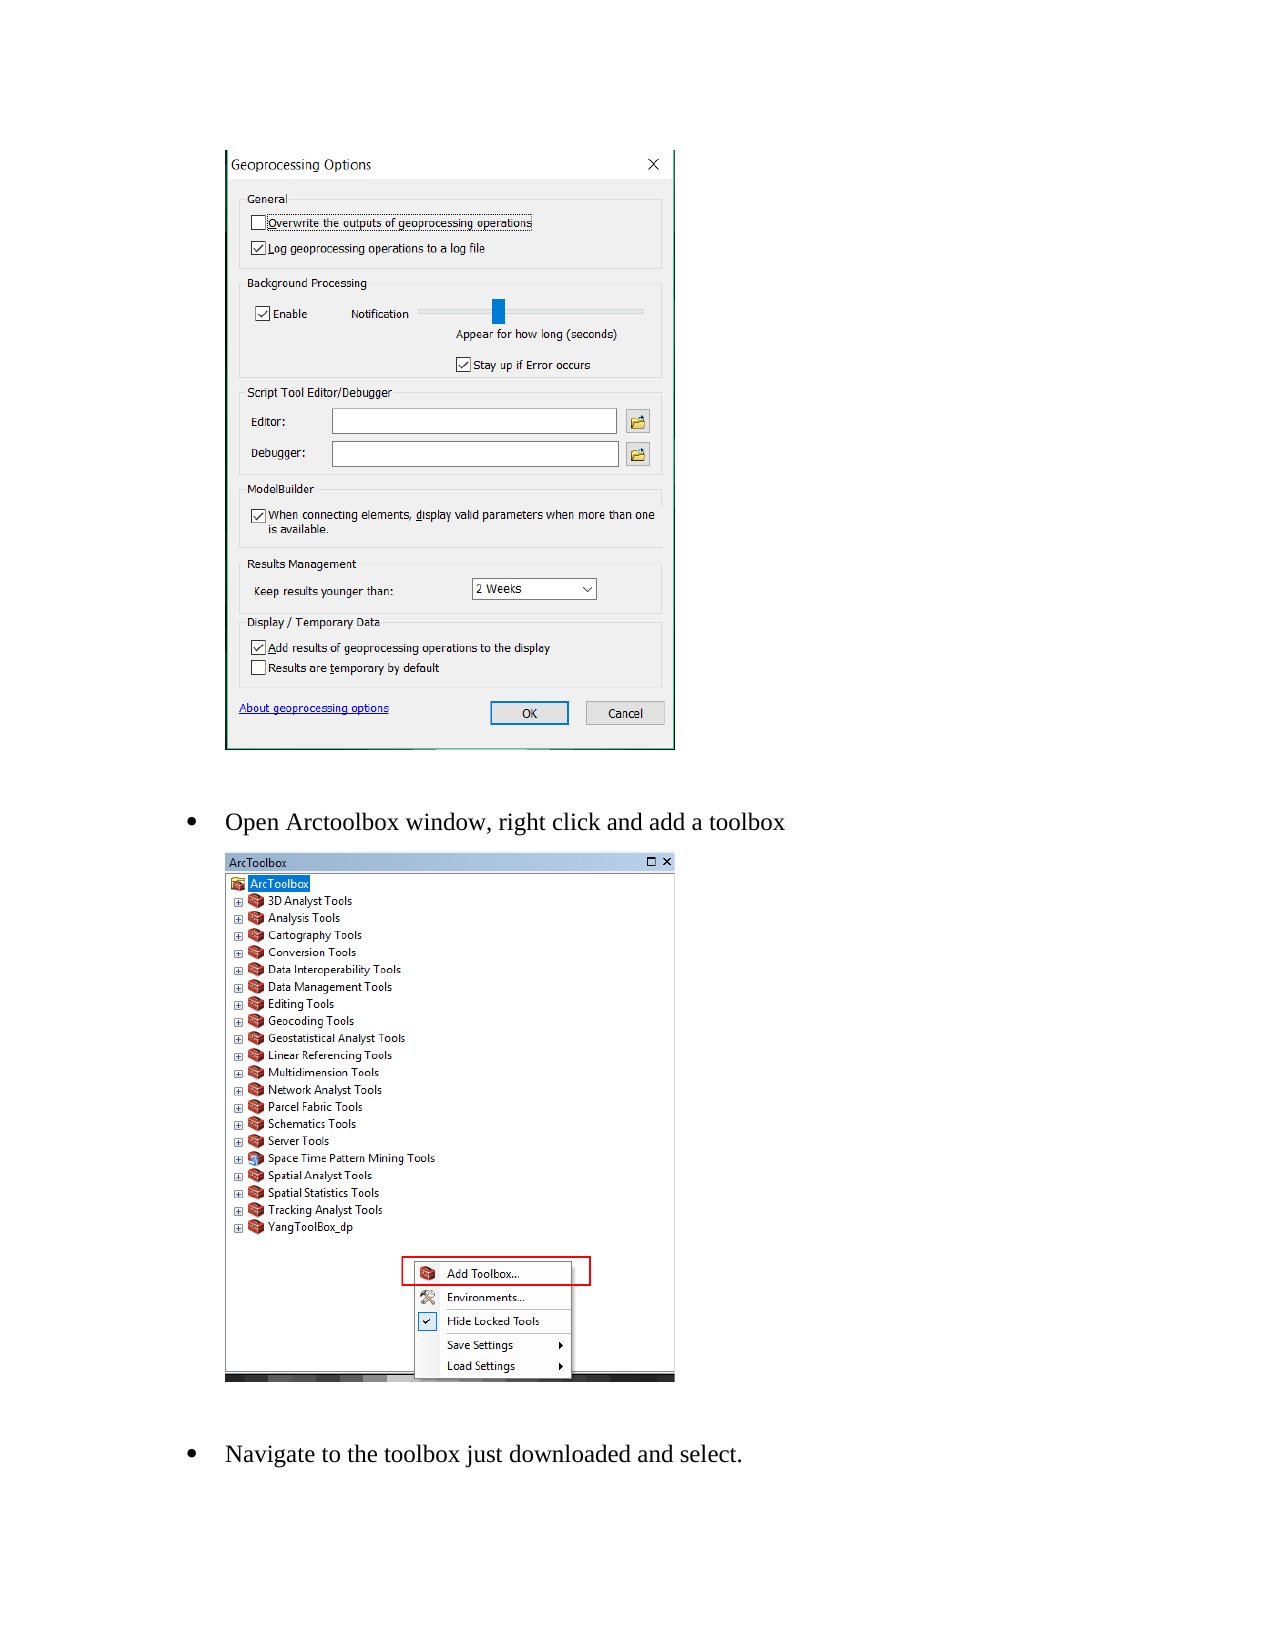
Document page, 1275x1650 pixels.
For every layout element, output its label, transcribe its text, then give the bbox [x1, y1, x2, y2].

list Navigate to the toolbox just downloaded and select. [187, 1439, 1125, 1467]
picture [225, 850, 675, 1382]
picture [225, 150, 675, 750]
list Open Arctoolbox window, right click and add a toolbox [187, 807, 1125, 836]
